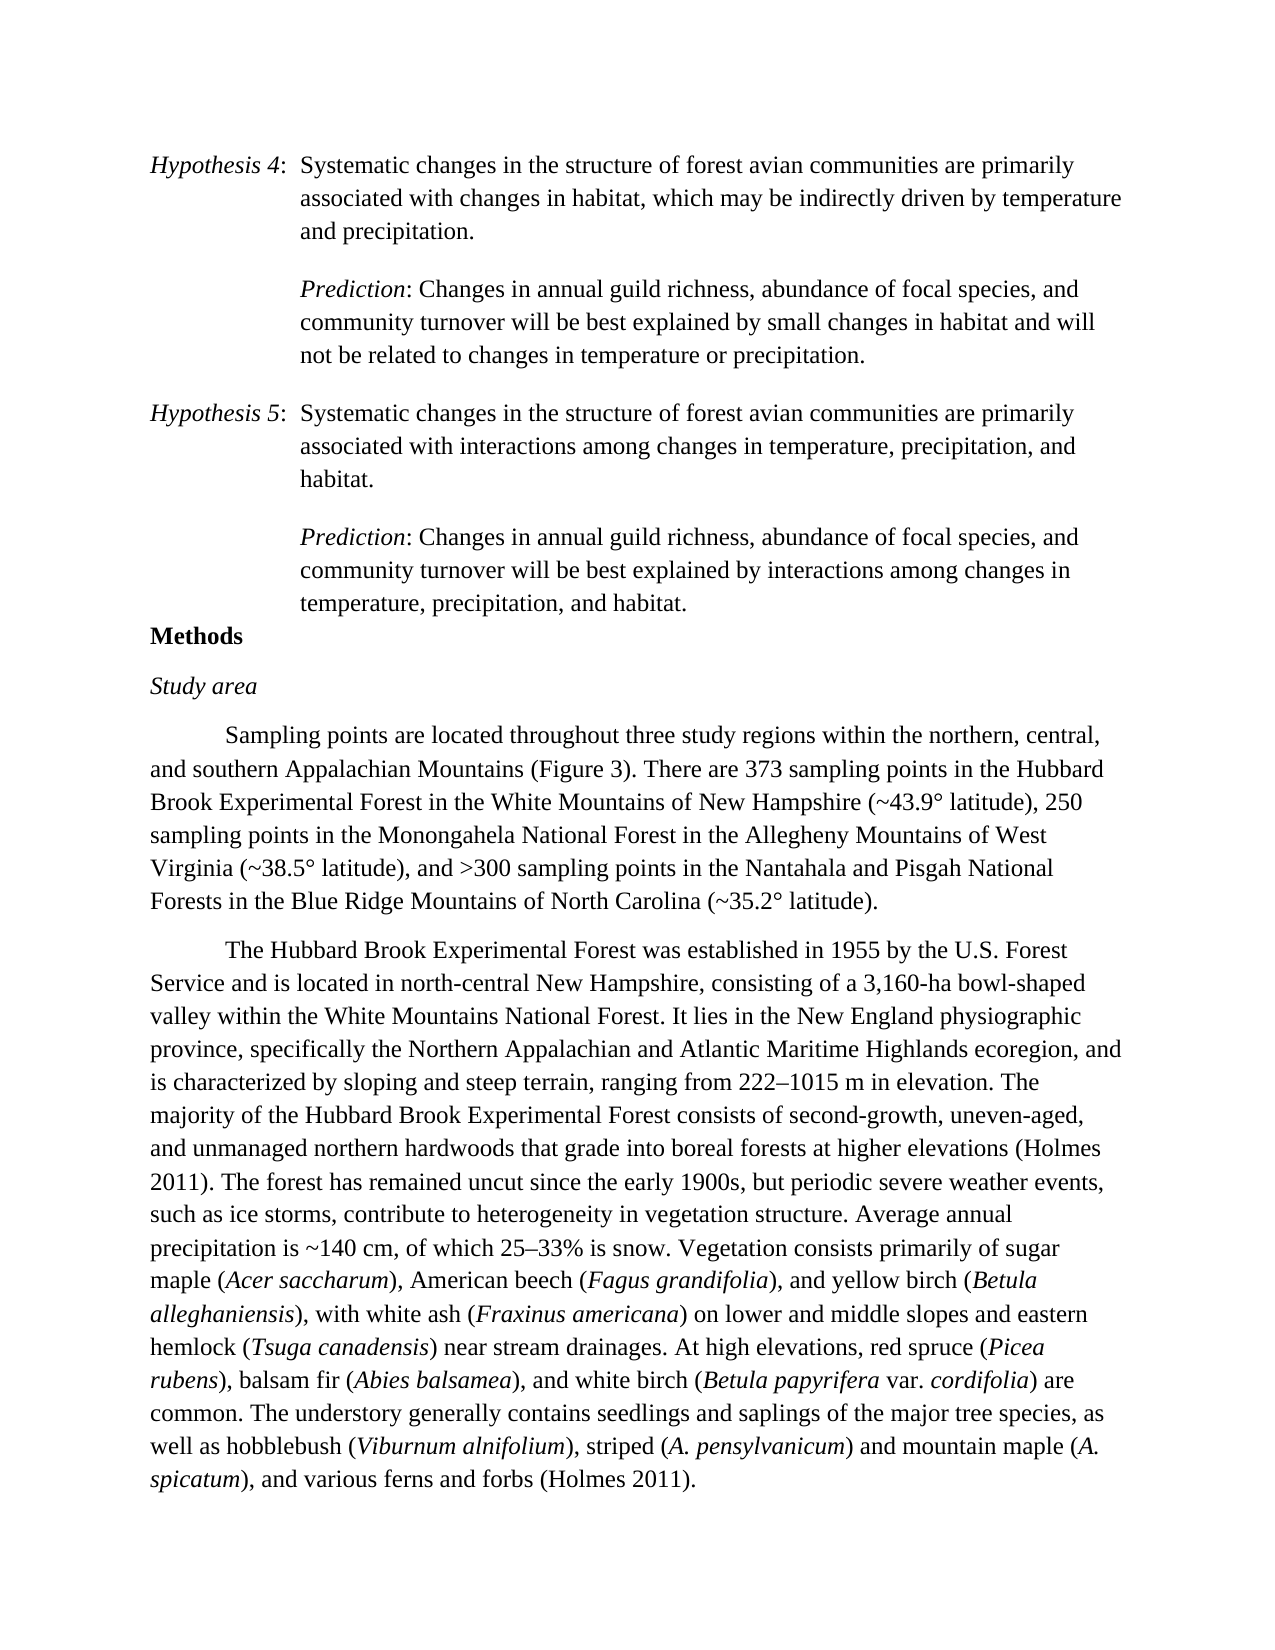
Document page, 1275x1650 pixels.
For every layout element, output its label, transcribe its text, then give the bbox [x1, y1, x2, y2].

text The Hubbard Brook Experimental Forest was established in 1955 by the U.S. Forest Service and is located in north-central New Hampshire, consisting of a 3,160-ha bowl-shaped valley within the White Mountains National Forest. It lies in the New England physiographic province, specifically the Northern Appalachian and Atlantic Maritime Highlands ecoregion, and is characterized by sloping and steep terrain, ranging from 222–1015 m in elevation. The majority of the Hubbard Brook Experimental Forest consists of second-growth, uneven-aged, and unmanaged northern hardwoods that grade into boreal forests at higher elevations (Holmes 2011). The forest has remained uncut since the early 1900s, but periodic severe weather events, such as ice storms, contribute to heterogeneity in vegetation structure. Average annual precipitation is ~140 cm, of which 25–33% is snow. Vegetation consists primarily of sugar maple (Acer saccharum), American beech (Fagus grandifolia), and yellow birch (Betula alleghaniensis), with white ash (Fraxinus americana) on lower and middle slopes and eastern hemlock (Tsuga canadensis) near stream drainages. At high elevations, red spruce (Picea rubens), balsam fir (Abies balsamea), and white birch (Betula papyrifera var. cordifolia) are common. The understory generally contains seedlings and saplings of the major tree species, as well as hobblebush (Viburnum alnifolium), striped (A. pensylvanicum) and mountain maple (A. spicatum), and various ferns and forbs (Holmes 2011). [150, 935, 1125, 1492]
text Hypothesis 5: Systematic changes in the structure of forest avian communities are primarily associated with interactions among changes in temperature, precipitation, and habitat. [150, 398, 1125, 493]
list Prediction: Changes in annual guild richness, abundance of focal species, and community turnover will be best explained by small changes in habitat and will not be related to changes in temperature or precipitation. [300, 274, 1125, 369]
text Methods [150, 621, 1125, 650]
list Prediction: Changes in annual guild richness, abundance of focal species, and community turnover will be best explained by interactions among changes in temperature, precipitation, and habitat. [300, 522, 1125, 617]
text Sampling points are located throughout three study regions within the northern, central, and southern Appalachian Mountains (Figure 3). There are 373 sampling points in the Hubbard Brook Experimental Forest in the White Mountains of New Hampshire (~43.9° latitude), 250 sampling points in the Monongahela National Forest in the Allegheny Mountains of West Virginia (~38.5° latitude), and >300 sampling points in the Nantahala and Pisgah National Forests in the Blue Ridge Mountains of North Carolina (~35.2° latitude). [150, 721, 1125, 914]
text Study area [150, 671, 1125, 700]
text Hypothesis 4: Systematic changes in the structure of forest avian communities are primarily associated with changes in habitat, which may be indirectly driven by temperature and precipitation. [150, 150, 1125, 245]
